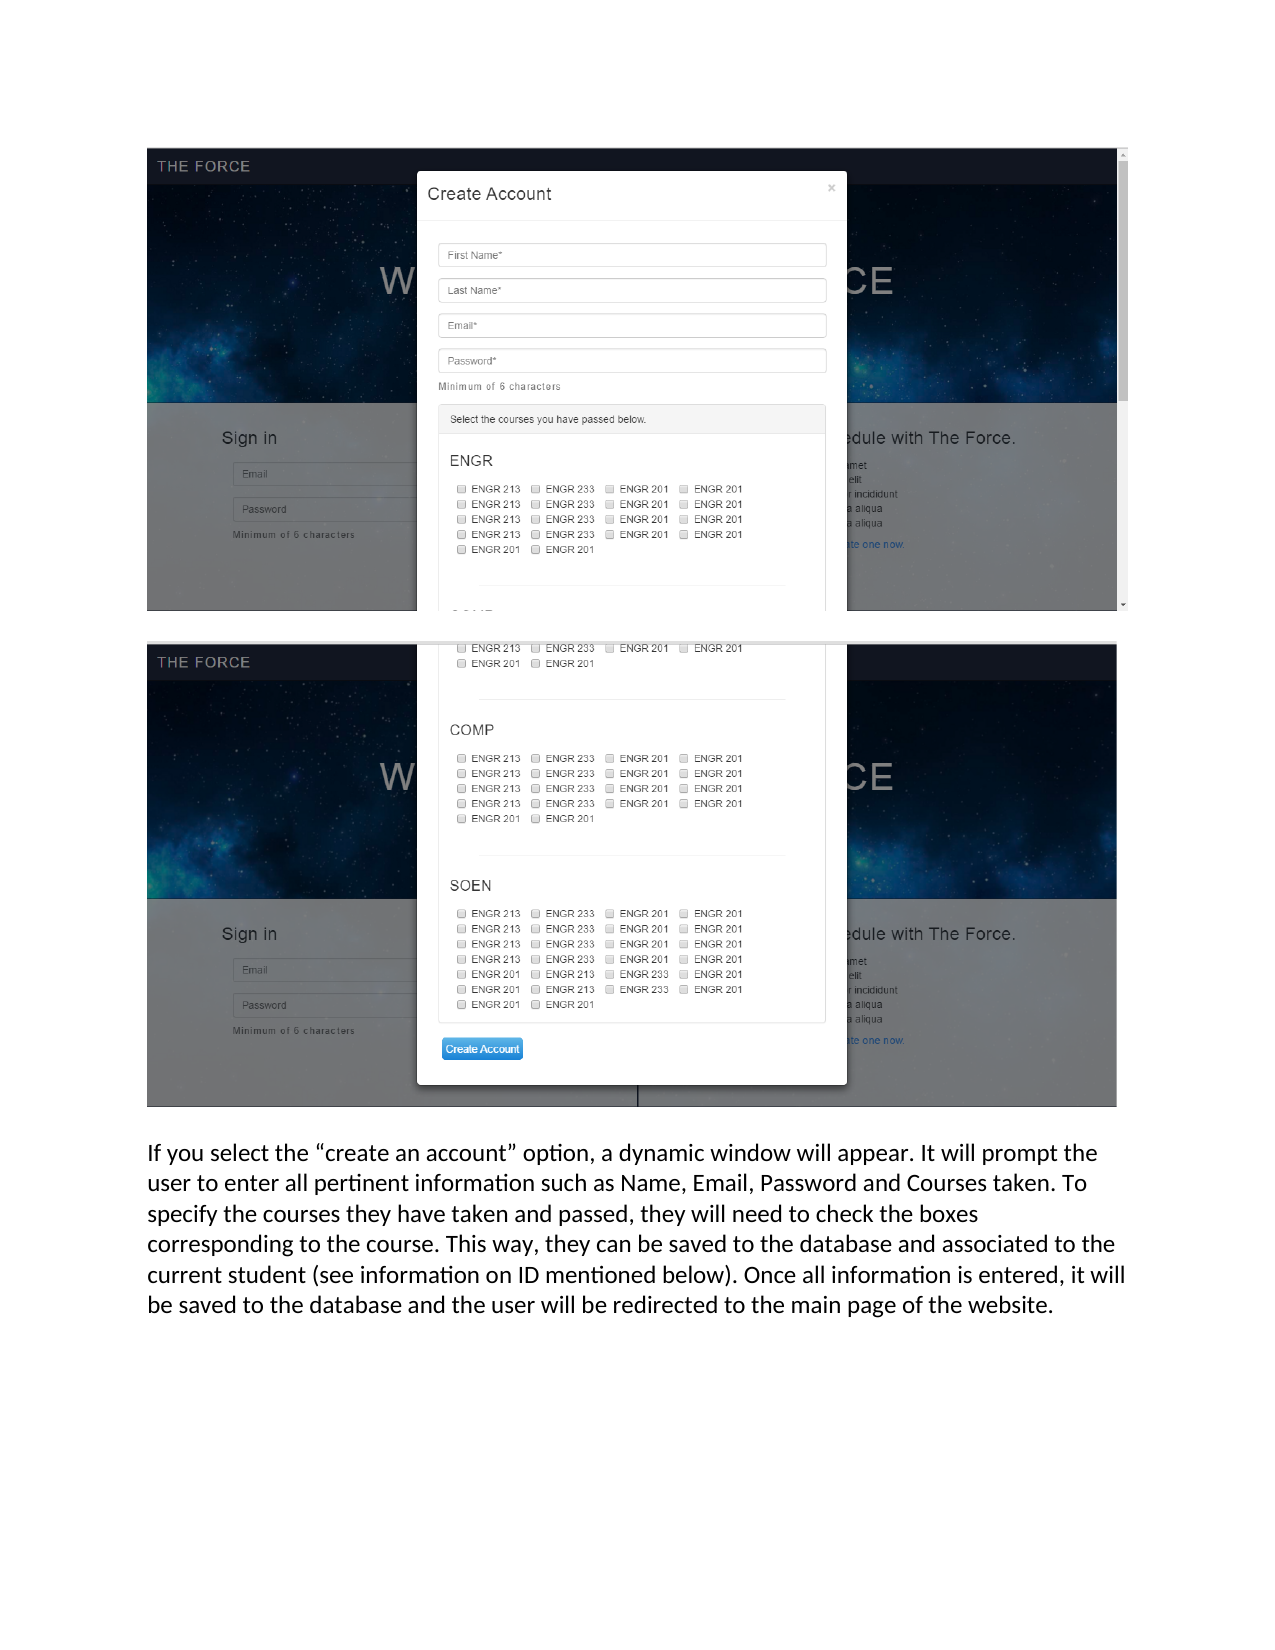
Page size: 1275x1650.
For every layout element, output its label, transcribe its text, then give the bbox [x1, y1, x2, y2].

picture [147, 641, 1117, 1107]
text If you select the “create an account” option, a dynamic window will appear. It will prompt the user to enter all pertinent information such as Name, Email, Password and Courses taken. To specify the courses they have taken and passed, they will need to check the boxes corresponding to the course. This way, they can be saved to the database and associated to the current student (see information on ID mentioned below). Once all information is entered, it will be saved to the database and the user will be redirected to the main page of the website. [147, 1137, 1128, 1320]
picture [147, 147, 1128, 611]
